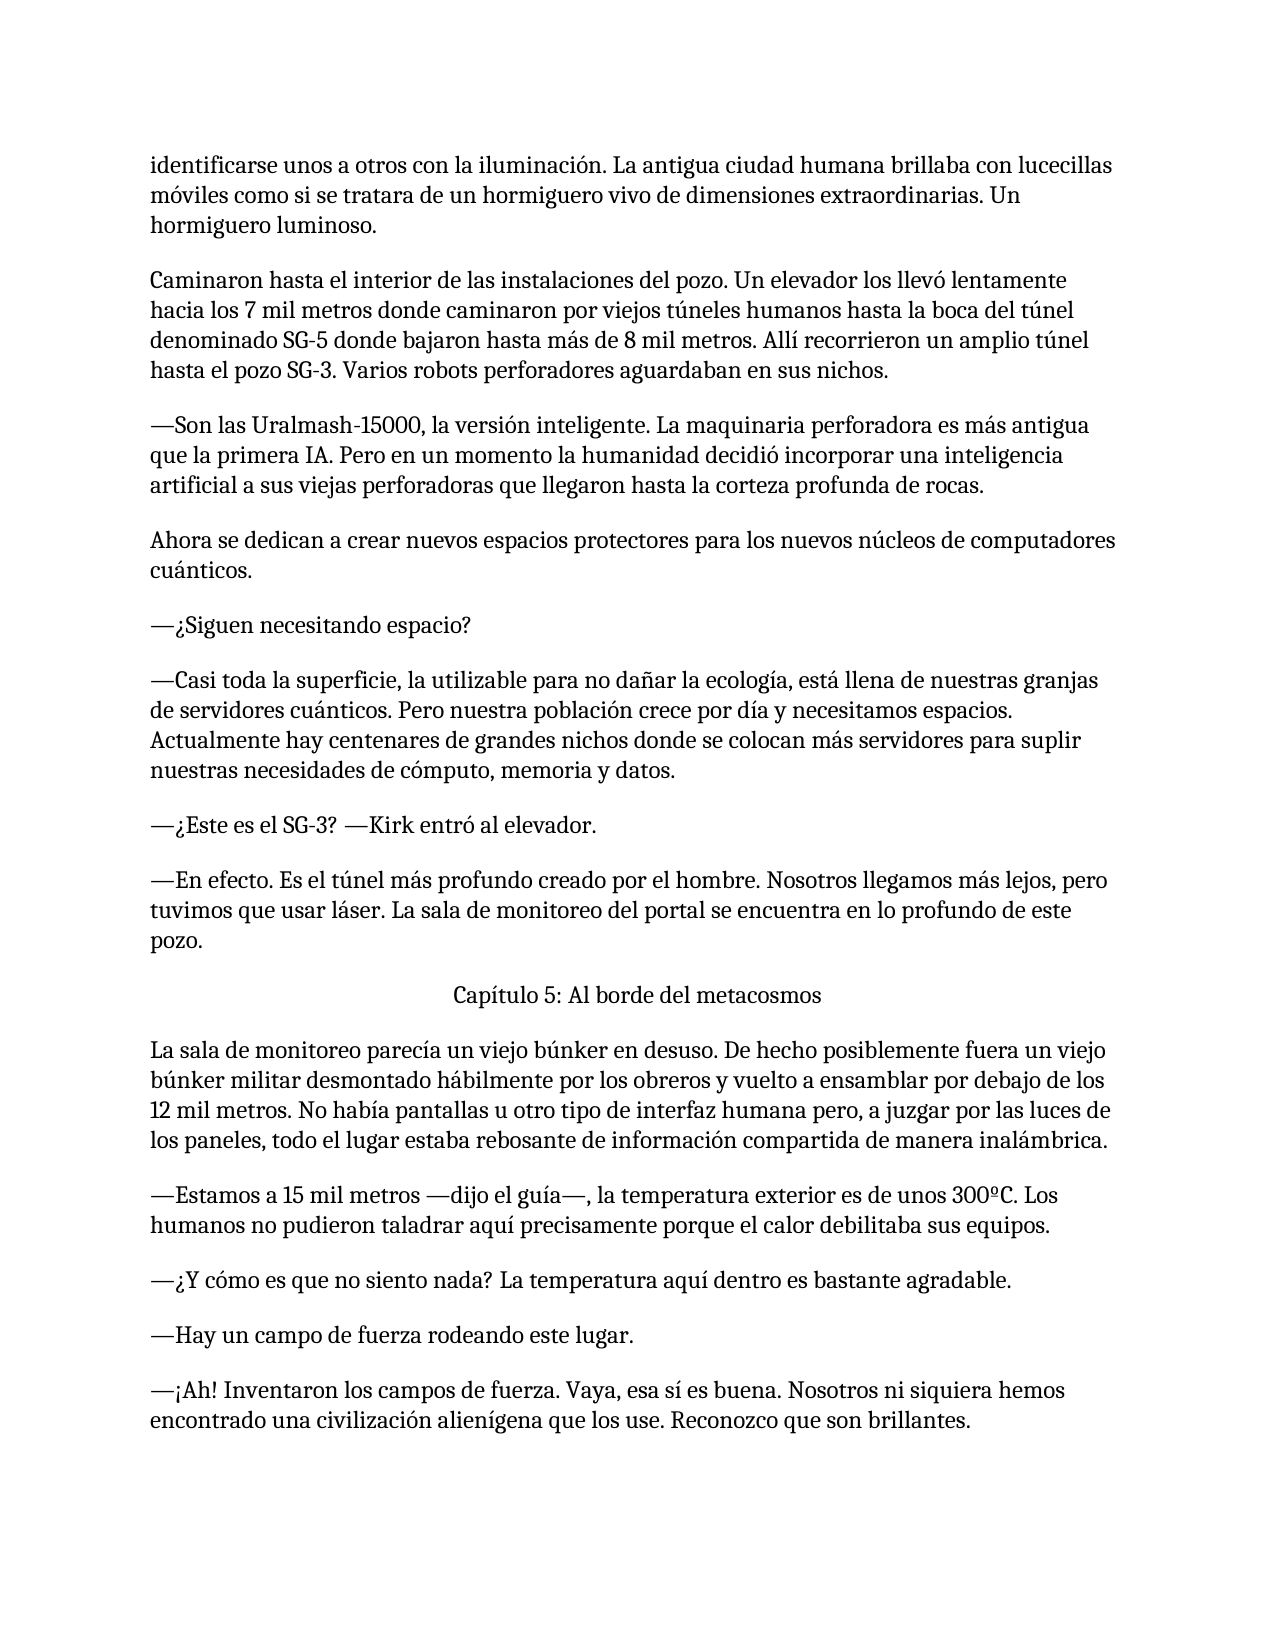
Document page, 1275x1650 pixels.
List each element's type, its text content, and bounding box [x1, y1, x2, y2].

text —¿Siguen necesitando espacio? [150, 610, 1125, 640]
text La sala de monitoreo parecía un viejo búnker en desuso. De hecho posiblemente fuera un viejo búnker militar desmontado hábilmente por los obreros y vuelto a ensamblar por debajo de los 12 mil metros. No había pantallas u otro tipo de interfaz humana pero, a juzgar por las luces de los paneles, todo el lugar estaba rebosante de información compartida de manera inalámbrica. [150, 1035, 1125, 1155]
text Caminaron hasta el interior de las instalaciones del pozo. Un elevador los llevó lentamente hacia los 7 mil metros donde caminaron por viejos túneles humanos hasta la boca del túnel denominado SG-5 donde bajaron hasta más de 8 mil metros. Allí recorrieron un amplio túnel hasta el pozo SG-3. Varios robots perforadores aguardaban en sus nichos. [150, 265, 1125, 385]
text —¿Y cómo es que no siento nada? La temperatura aquí dentro es bastante agradable. [150, 1265, 1125, 1295]
text —En efecto. Es el túnel más profundo creado por el hombre. Nosotros llegamos más lejos, pero tuvimos que usar láser. La sala de monitoreo del portal se encuentra en lo profundo de este pozo. [150, 865, 1125, 955]
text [150, 150, 1125, 240]
text Ahora se dedican a crear nuevos espacios protectores para los nuevos núcleos de computadores cuánticos. [150, 525, 1125, 585]
text —¡Ah! Inventaron los campos de fuerza. Vaya, esa sí es buena. Nosotros ni siquiera hemos encontrado una civilización alienígena que los use. Reconozco que son brillantes. [150, 1375, 1125, 1435]
list Capítulo 5: Al borde del metacosmos [150, 980, 1125, 1010]
text —Casi toda la superficie, la utilizable para no dañar la ecología, está llena de nuestras granjas de servidores cuánticos. Pero nuestra población crece por día y necesitamos espacios. Actualmente hay centenares de grandes nichos donde se colocan más servidores para suplir nuestras necesidades de cómputo, memoria y datos. [150, 665, 1125, 785]
text —Hay un campo de fuerza rodeando este lugar. [150, 1320, 1125, 1350]
text —¿Este es el SG-3? —Kirk entró al elevador. [150, 810, 1125, 840]
text —Son las Uralmash-15000, la versión inteligente. La maquinaria perforadora es más antigua que la primera IA. Pero en un momento la humanidad decidió incorporar una inteligencia artificial a sus viejas perforadoras que llegaron hasta la corteza profunda de rocas. [150, 410, 1125, 500]
text —Estamos a 15 mil metros —dijo el guía—, la temperatura exterior es de unos 300ºC. Los humanos no pudieron taladrar aquí precisamente porque el calor debilitaba sus equipos. [150, 1180, 1125, 1240]
